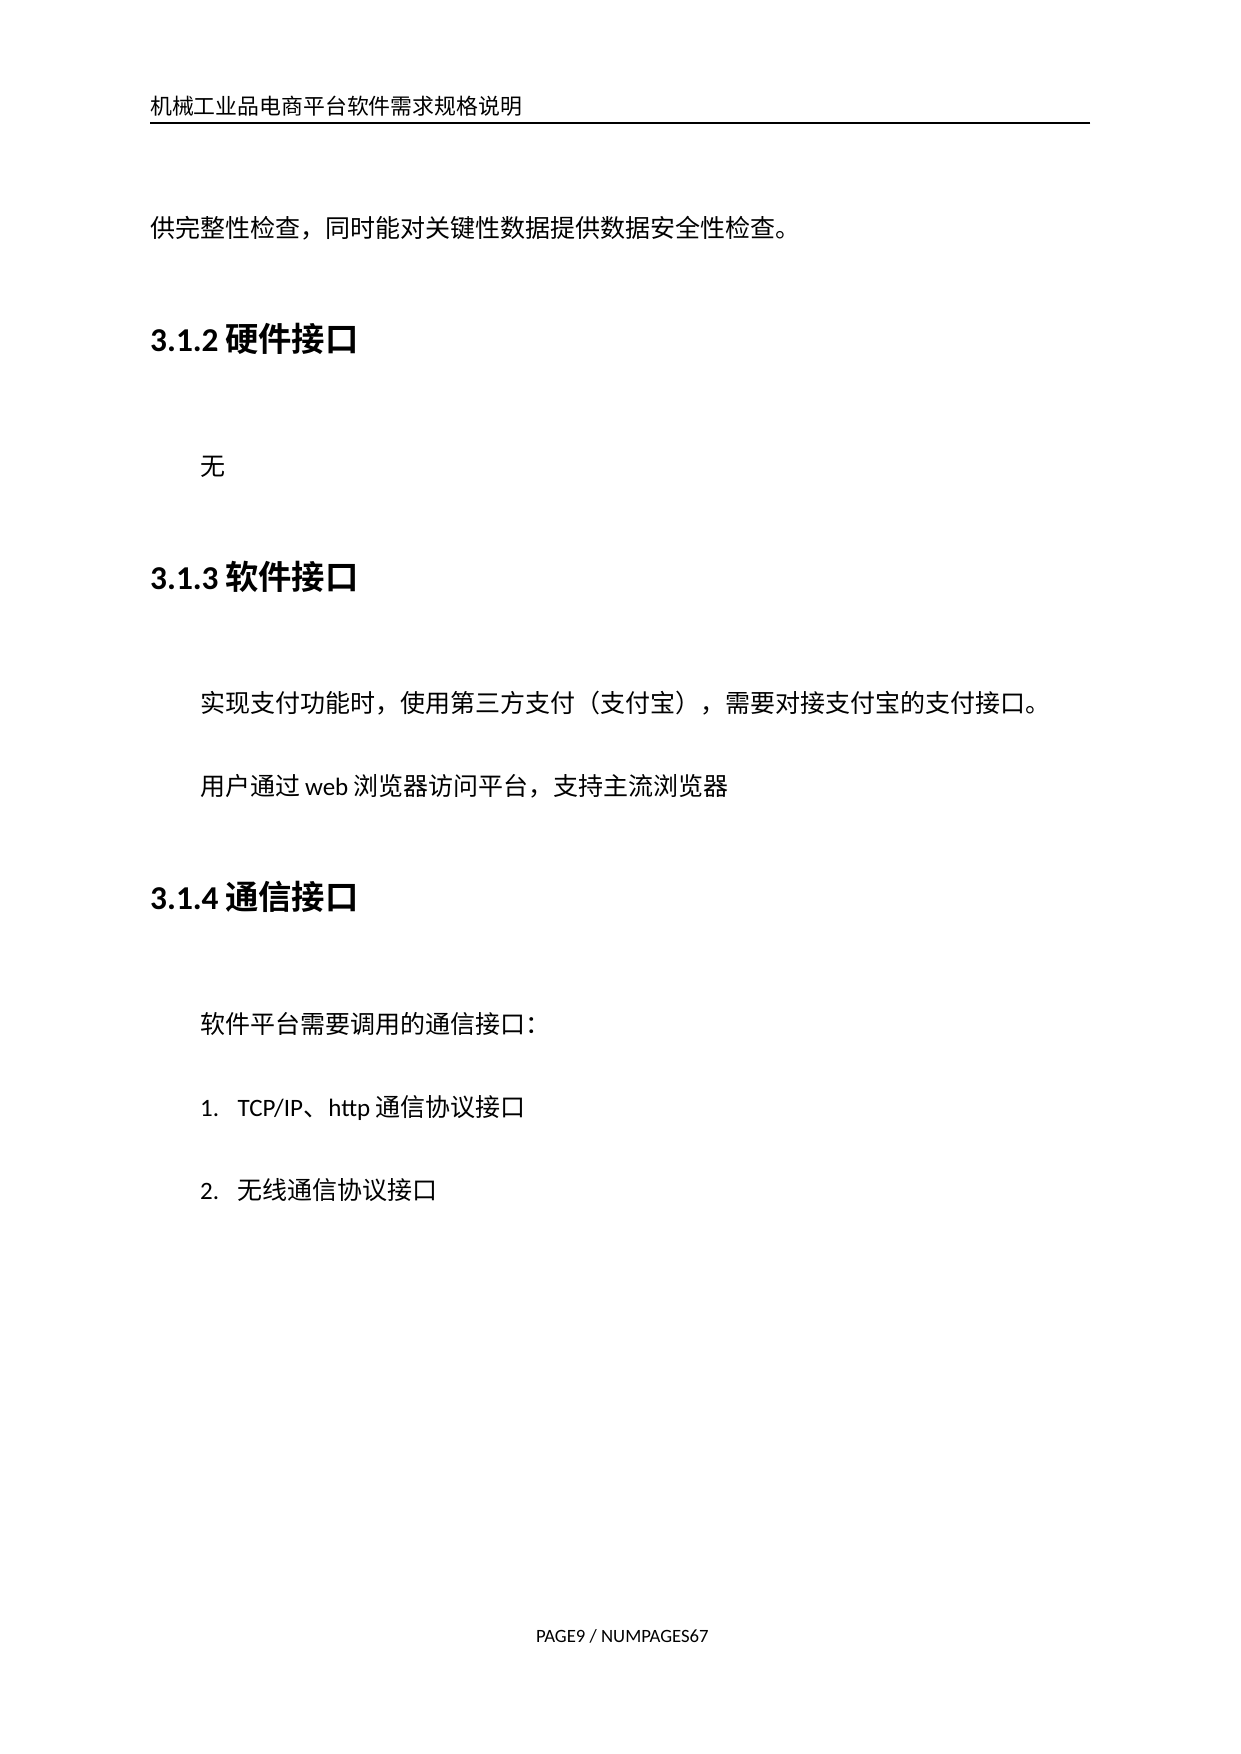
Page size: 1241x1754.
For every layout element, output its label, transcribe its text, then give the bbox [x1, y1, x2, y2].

text 2. 无线通信协议接口 [150, 1156, 1090, 1221]
text 软件平台需要调用的通信接口： [150, 990, 1090, 1055]
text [150, 194, 1090, 259]
subtitle 通信接口 [150, 863, 1090, 928]
subtitle 硬件接口 [150, 305, 1090, 370]
text 1. TCP/IP、http通信协议接口 [150, 1073, 1090, 1138]
text 用户通过web浏览器访问平台，支持主流浏览器 [150, 752, 1090, 817]
text 实现支付功能时，使用第三方支付（支付宝），需要对接支付宝的支付接口。 [150, 669, 1090, 734]
text 无 [150, 432, 1090, 497]
subtitle 软件接口 [150, 542, 1090, 607]
